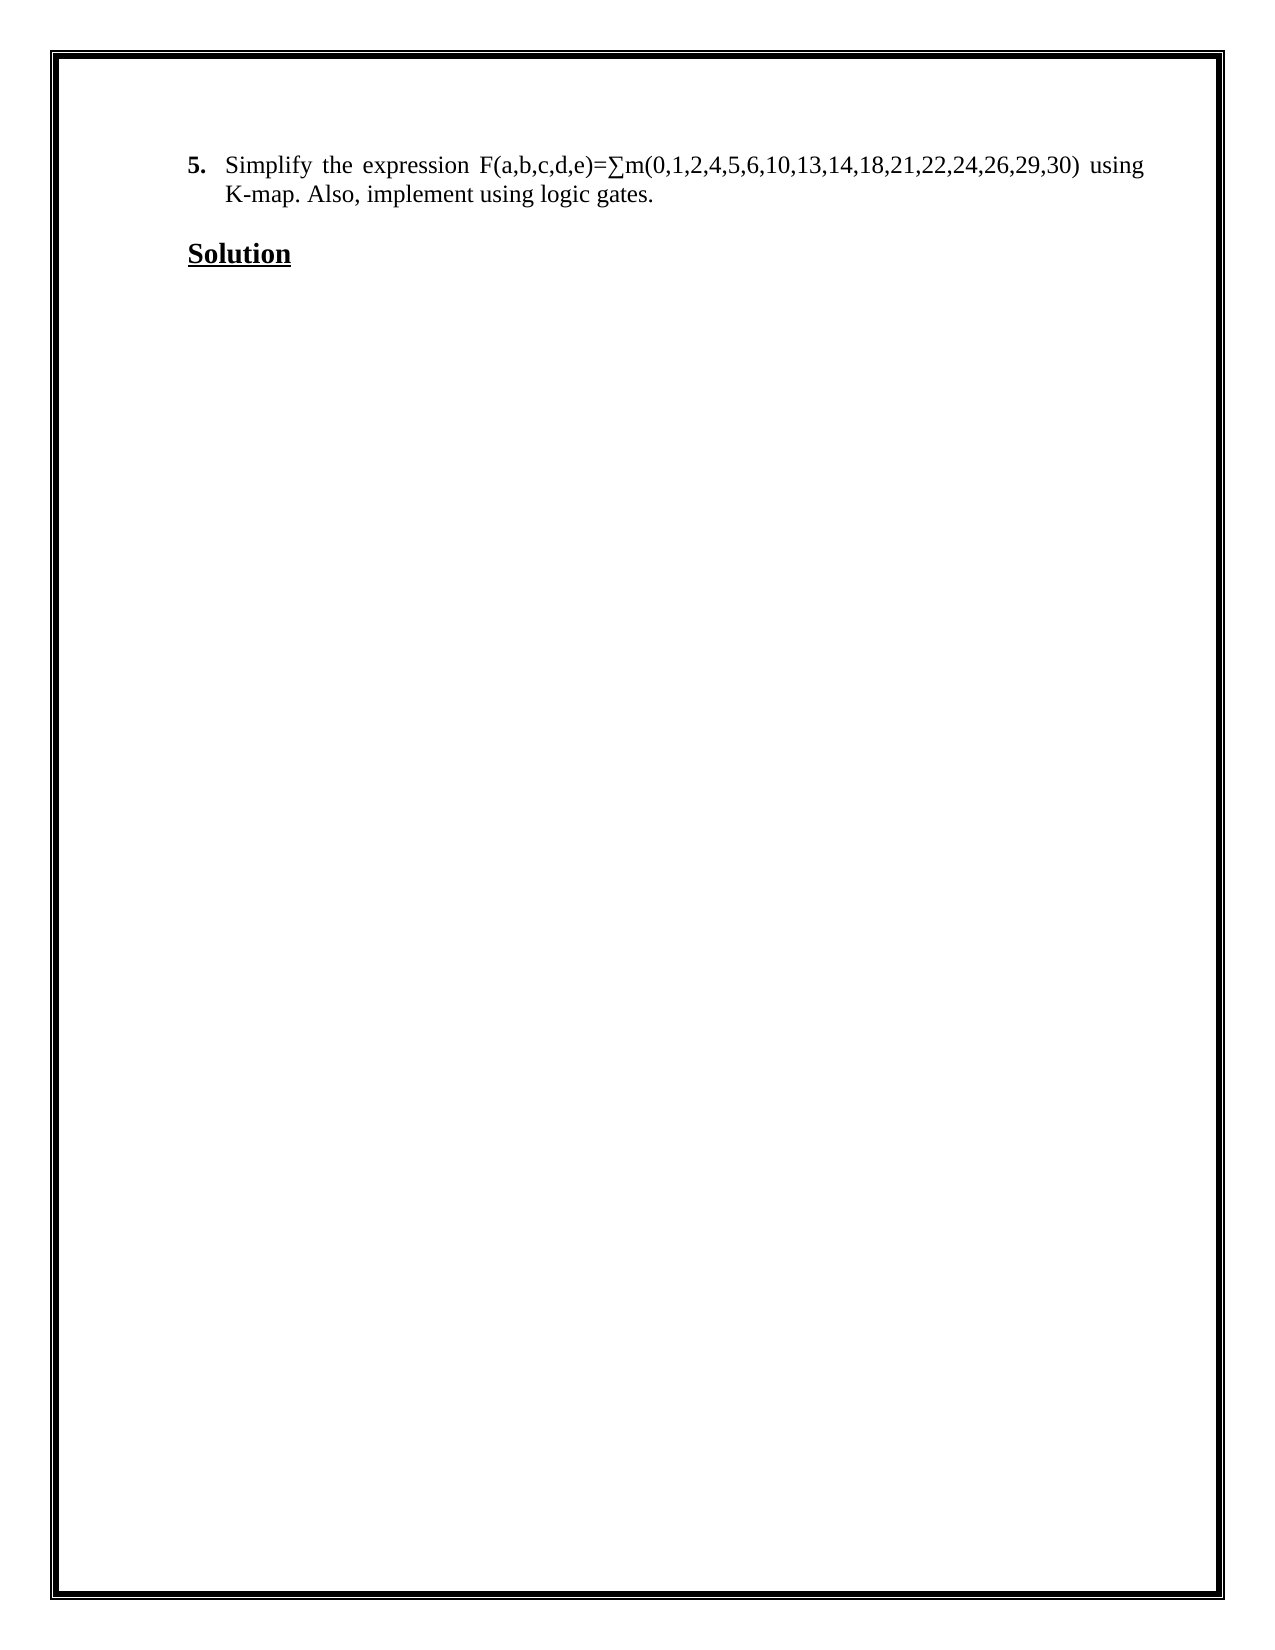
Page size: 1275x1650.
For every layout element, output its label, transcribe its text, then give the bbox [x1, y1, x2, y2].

text Solution [187, 236, 1144, 270]
list Simplify the expression F(a,b,c,d,e)=∑m(0,1,2,4,5,6,10,13,14,18,21,22,24,26,29,30) using K-map. Also, implement using logic gates. [187, 150, 1144, 207]
